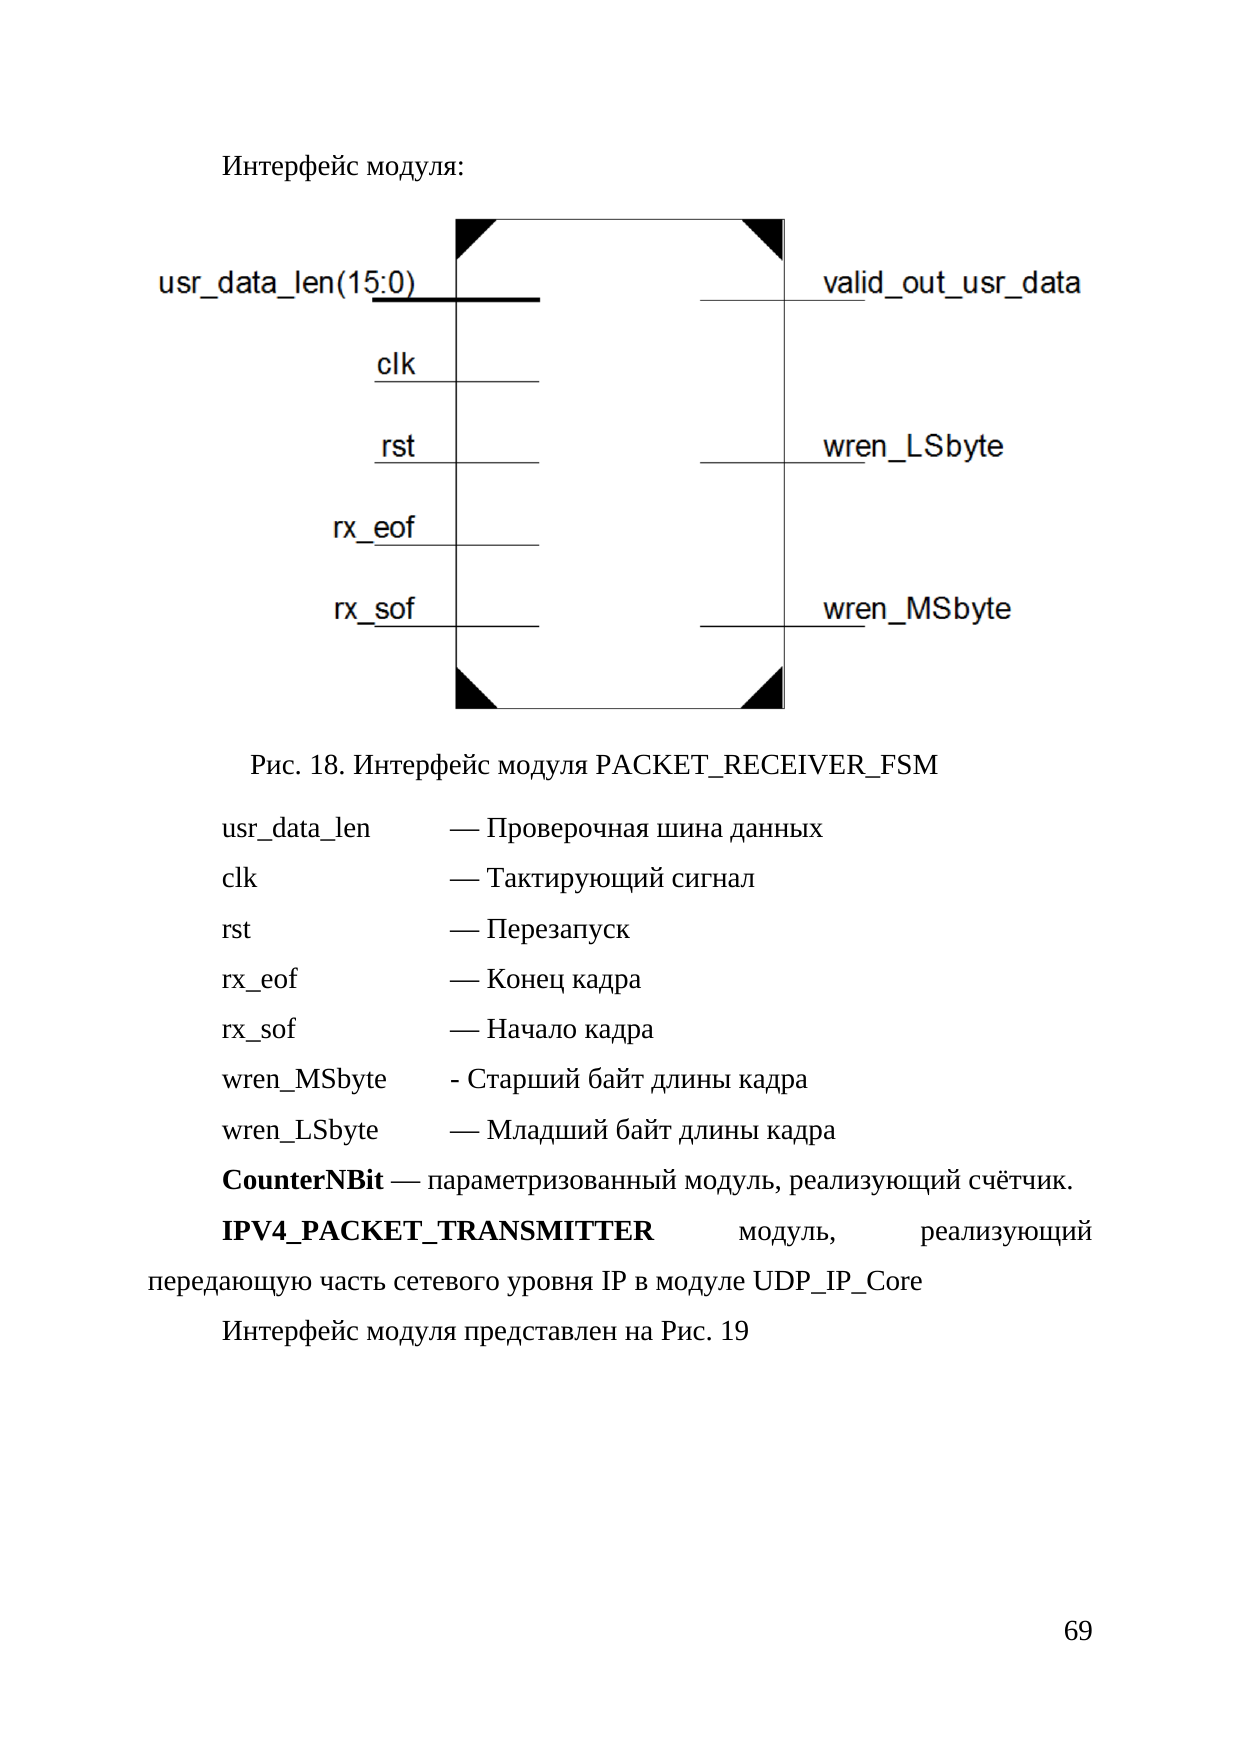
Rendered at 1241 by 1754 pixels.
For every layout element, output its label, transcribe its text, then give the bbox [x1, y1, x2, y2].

text CounterNBit — параметризованный модуль, реализующий счётчик. [148, 1162, 1092, 1196]
text usr_data_len — Проверочная шина данных [148, 810, 1092, 844]
text Интерфейс модуля: [148, 148, 1092, 181]
text Интерфейс модуля представлен на Рис. 19 [148, 1313, 1092, 1347]
text rst — Перезапуск [148, 911, 1092, 944]
text rx_eof — Конец кадра [148, 961, 1092, 994]
text clk — Тактирующий сигнал [148, 860, 1092, 894]
text wren_MSbyte - Старший байт длины кадра [148, 1062, 1092, 1095]
text Интерфейс модуля PACKET_RECEIVER_FSM [148, 747, 1092, 781]
text IPV4_PACKET_TRANSMITTER модуль, реализующий передающую часть сетевого уровня IP в модуле UDP_IP_Core [148, 1213, 1092, 1296]
picture [151, 210, 1089, 718]
text wren_LSbyte — Младший байт длины кадра [148, 1112, 1092, 1146]
text rx_sof — Начало кадра [148, 1011, 1092, 1045]
